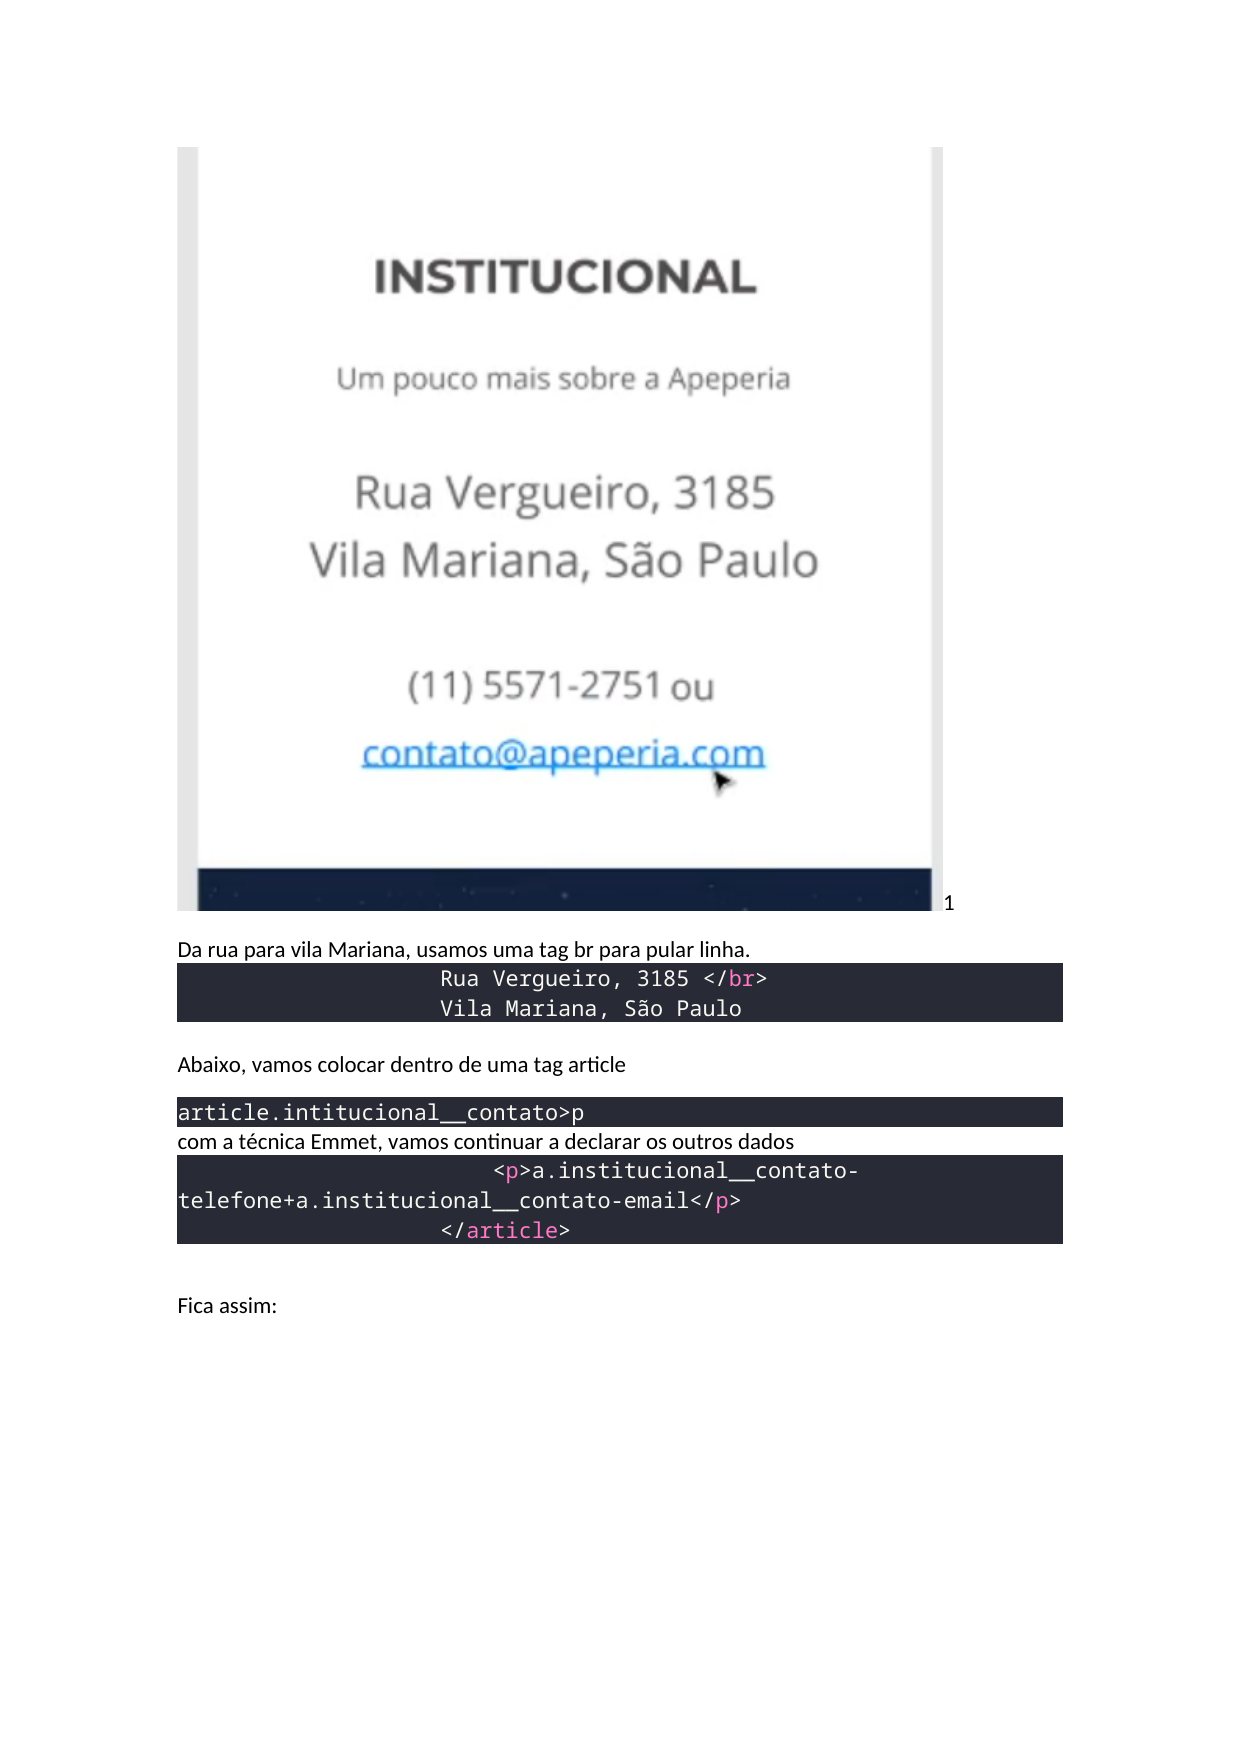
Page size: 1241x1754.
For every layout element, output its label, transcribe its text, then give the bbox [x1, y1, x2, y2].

text Rua Vergueiro, 3185 </br> [177, 963, 1063, 993]
text </article> [177, 1215, 1063, 1244]
text Vila Mariana, São Paulo [177, 993, 1063, 1022]
text Da rua para vila Mariana, usamos uma tag br para pular linha. [177, 935, 1063, 963]
text article.intitucional__contato>p [177, 1097, 1063, 1127]
text Fica assim: [177, 1291, 1063, 1319]
text Abaixo, vamos colocar dentro de uma tag article [177, 1050, 1063, 1078]
text <p>a.institucional__contato-telefone+a.institucional__contato-email</p> [177, 1155, 1063, 1215]
text com a técnica Emmet, vamos continuar a declarar os outros dados [177, 1127, 1063, 1155]
picture [177, 147, 943, 911]
